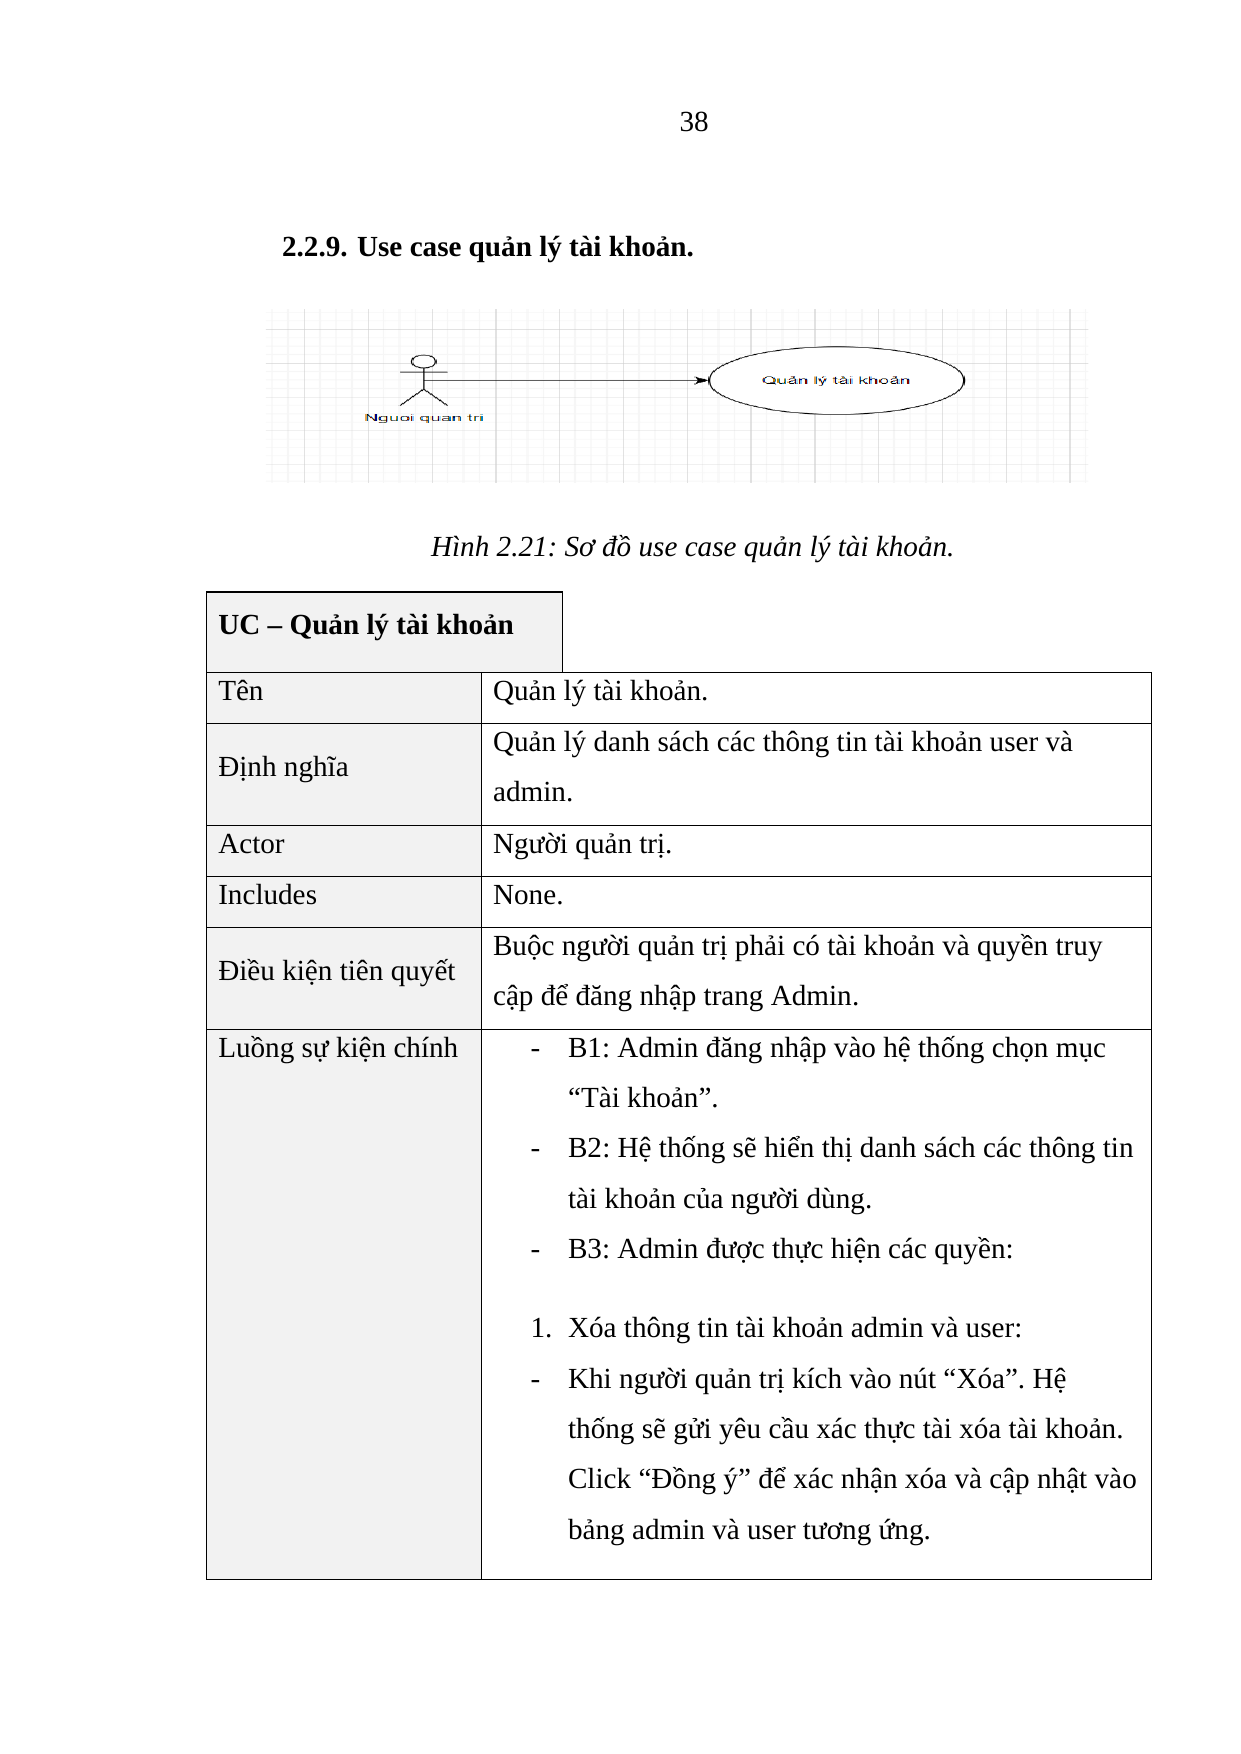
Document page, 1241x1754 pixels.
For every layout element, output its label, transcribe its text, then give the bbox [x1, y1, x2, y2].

table_cell Buộc người quản trị phải có tài khoản và quyền truy cập để đăng nhập trang Admin. [482, 928, 1151, 1029]
table_cell Luồng sự kiện chính [207, 1030, 481, 1579]
table_cell Người quản trị. [482, 826, 1151, 876]
table_cell Điều kiện tiên quyết [207, 928, 481, 1029]
table_cell Quản lý danh sách các thông tin tài khoản user và admin. [482, 724, 1151, 825]
text Hình 2.21: Sơ đồ use case quản lý tài khoản. [207, 529, 1122, 562]
table_cell Định nghĩa [207, 724, 481, 825]
table_header UC – Quản lý tài khoản [207, 593, 562, 672]
picture [265, 309, 1089, 483]
table_cell Quản lý tài khoản. [482, 673, 1151, 723]
table_cell Tên [207, 673, 481, 723]
table_cell None. [482, 877, 1151, 927]
table_cell Actor [207, 826, 481, 876]
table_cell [482, 1030, 1151, 1579]
subtitle Use case quản lý tài khoản. [282, 229, 1122, 263]
table_cell Includes [207, 877, 481, 927]
